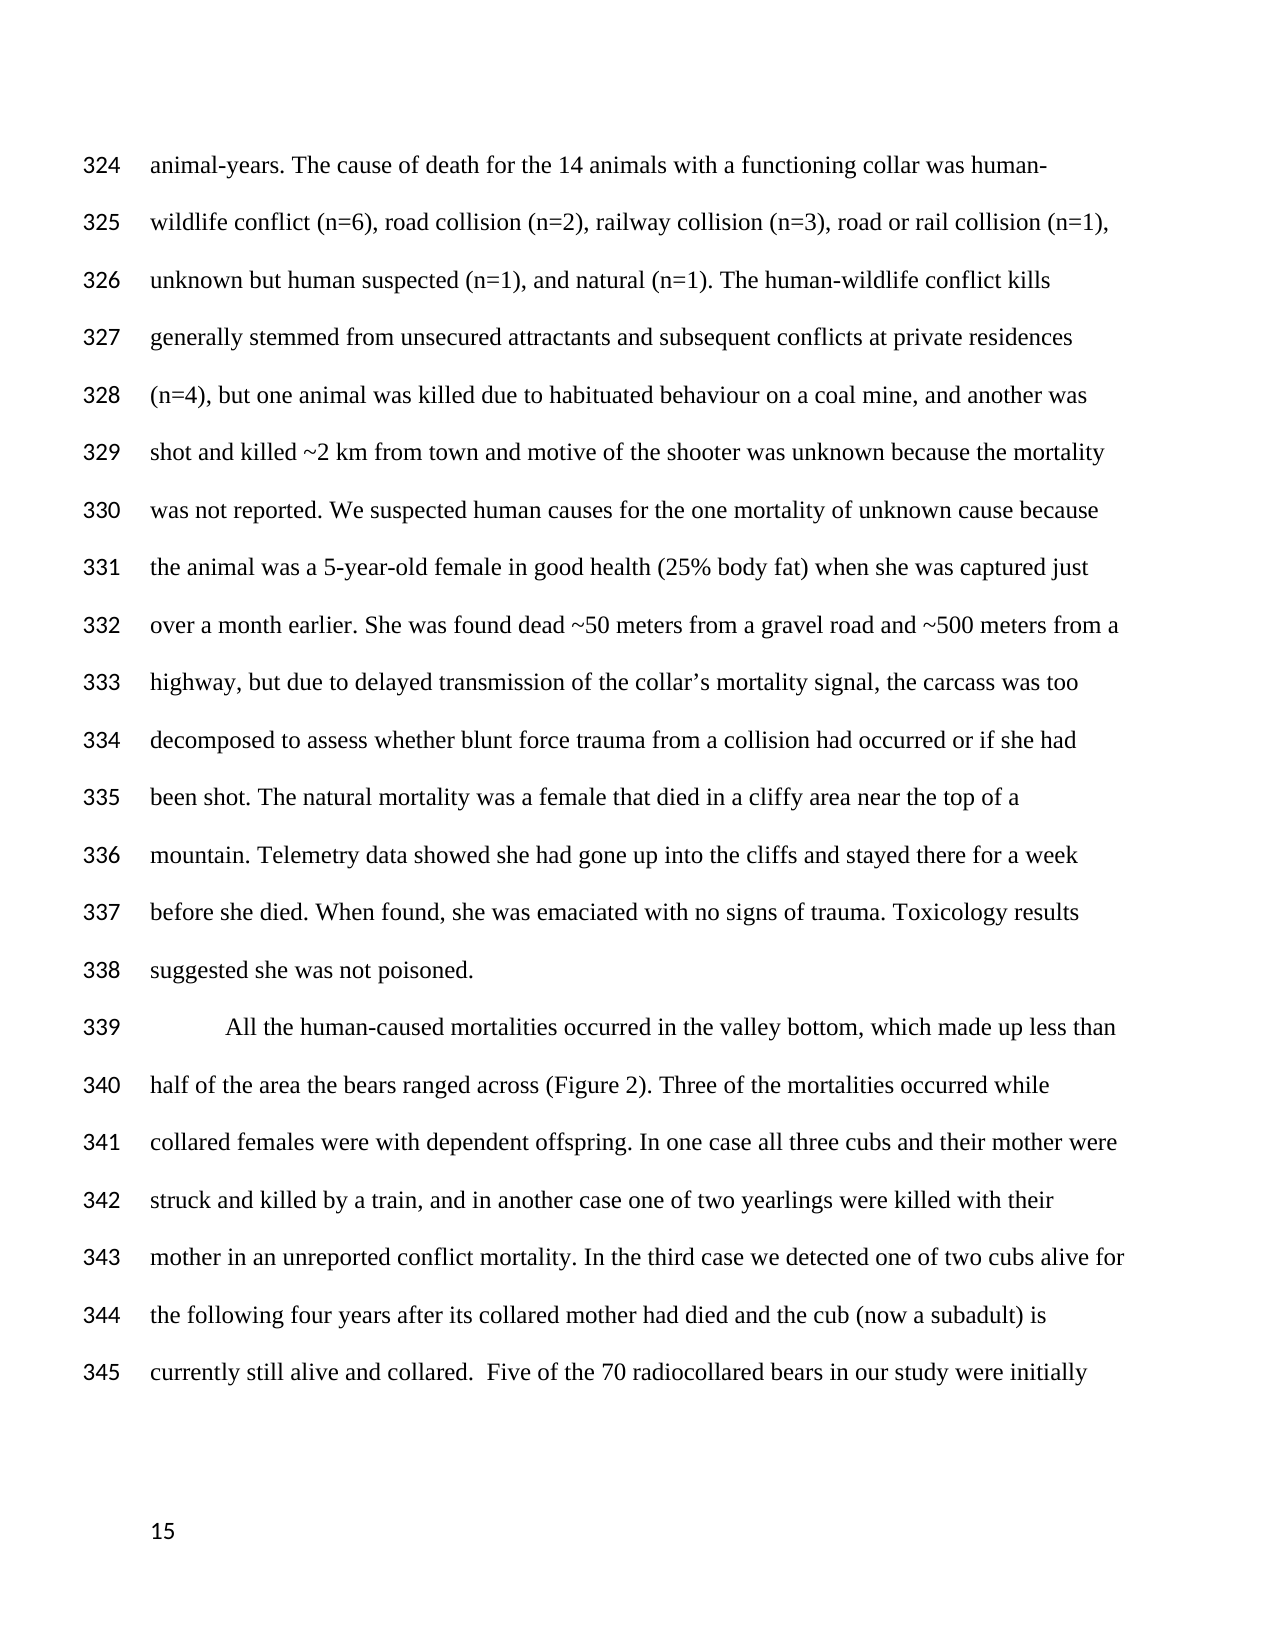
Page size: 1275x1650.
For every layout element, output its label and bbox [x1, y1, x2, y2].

text [150, 150, 1125, 984]
text [150, 1012, 1125, 1386]
